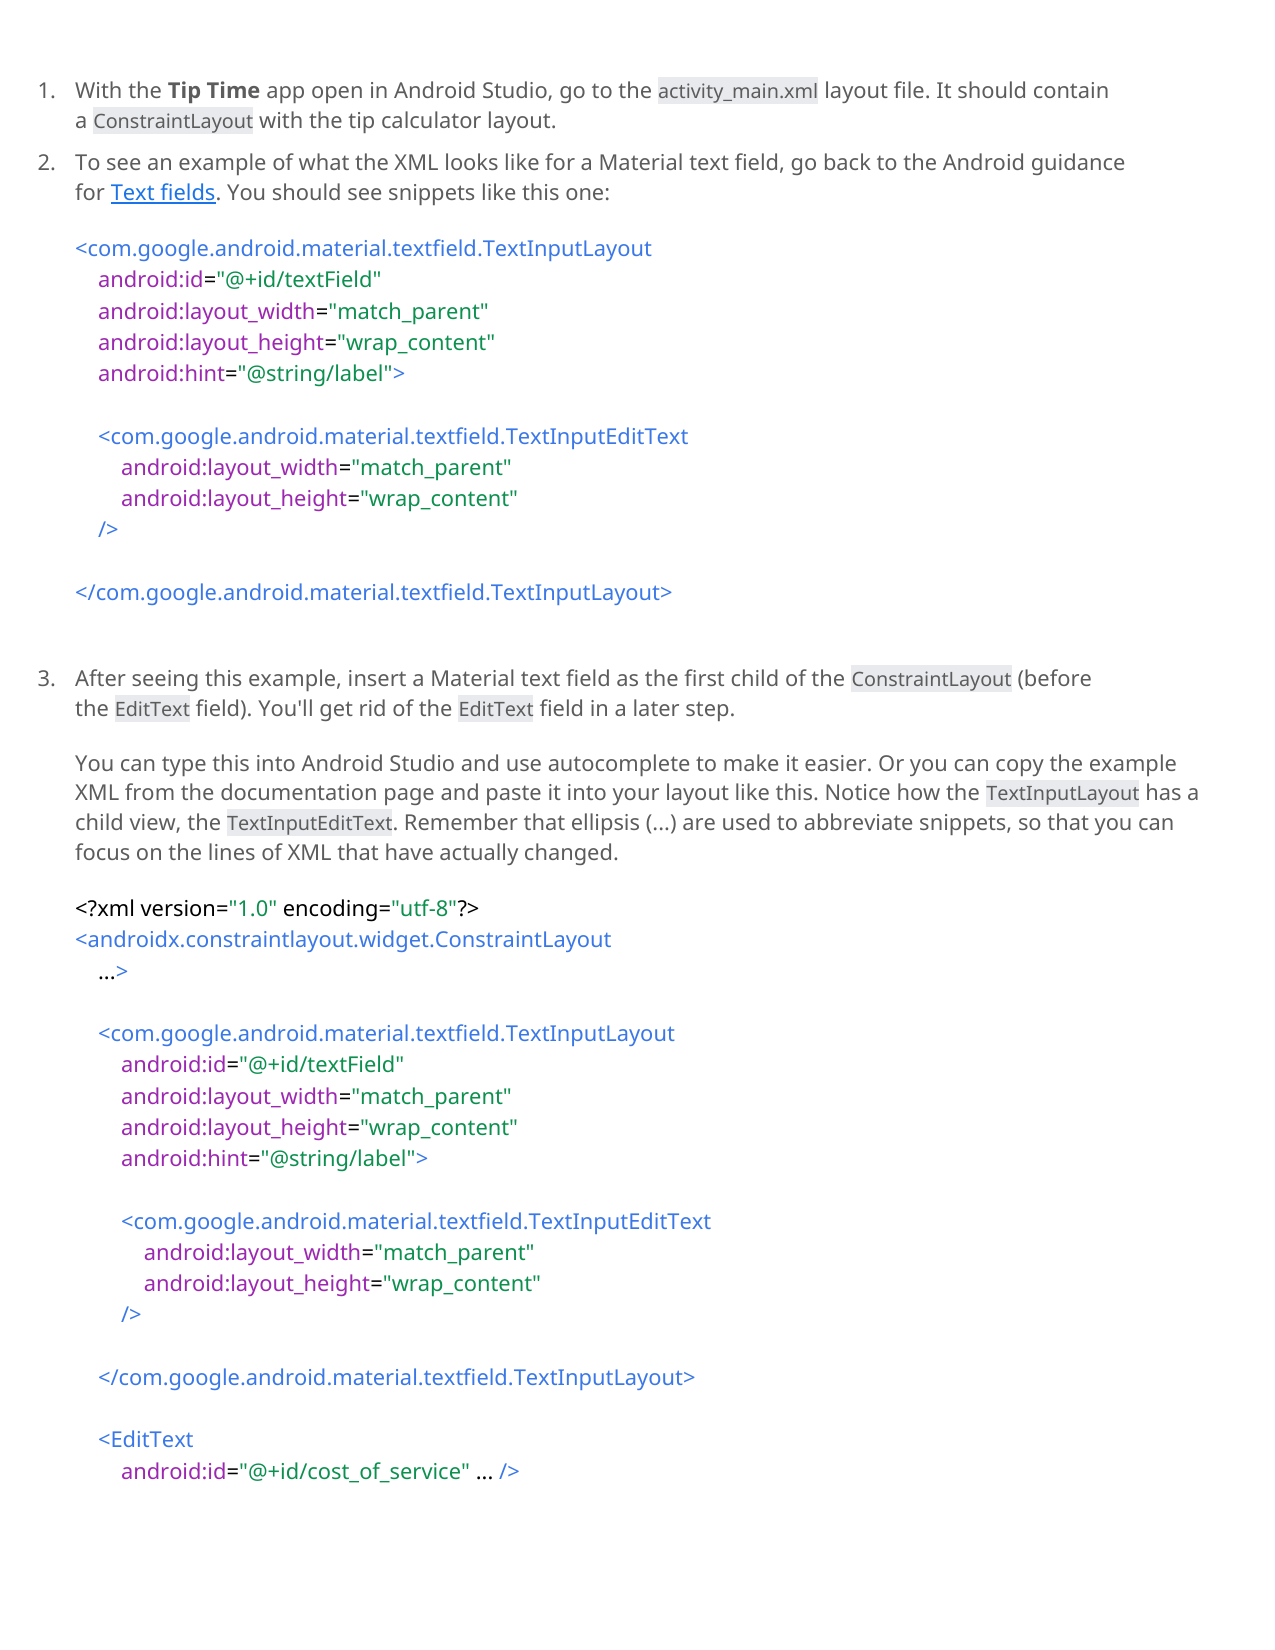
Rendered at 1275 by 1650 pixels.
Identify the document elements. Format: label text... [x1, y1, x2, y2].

list To see an example of what the XML looks like for a Material text field, go back to the Android guidance for Text fields. You should see snippets like this one: [37, 147, 1200, 207]
text <com.google.android.material.textfield.TextInputLayout android:id="@+id/textField" android:layout_width="match_parent" android:layout_height="wrap_content" android:hint="@string/label"> <com.google.android.material.textfield.TextInputEditText android:layout_width="match_parent" android:layout_height="wrap_content" /> </com.google.android.material.textfield.TextInputLayout> [75, 232, 1200, 638]
list After seeing this example, insert a Material text field as the first child of the ConstraintLayout (before the EditText field). You'll get rid of the EditText field in a later step. [37, 663, 1200, 722]
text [75, 892, 1200, 1517]
list With the Tip Time app open in Android Studio, go to the activity_main.xml layout file. It should contain a ConstraintLayout with the tip calculator layout. [37, 75, 1200, 134]
text You can type this into Android Studio and use autocomplete to make it easier. Or you can copy the example XML from the documentation page and paste it into your layout like this. Notice how the TextInputLayout has a child view, the TextInputEditText. Remember that ellipsis (...) are used to abbreviate snippets, so that you can focus on the lines of XML that have actually changed. [75, 747, 1200, 867]
